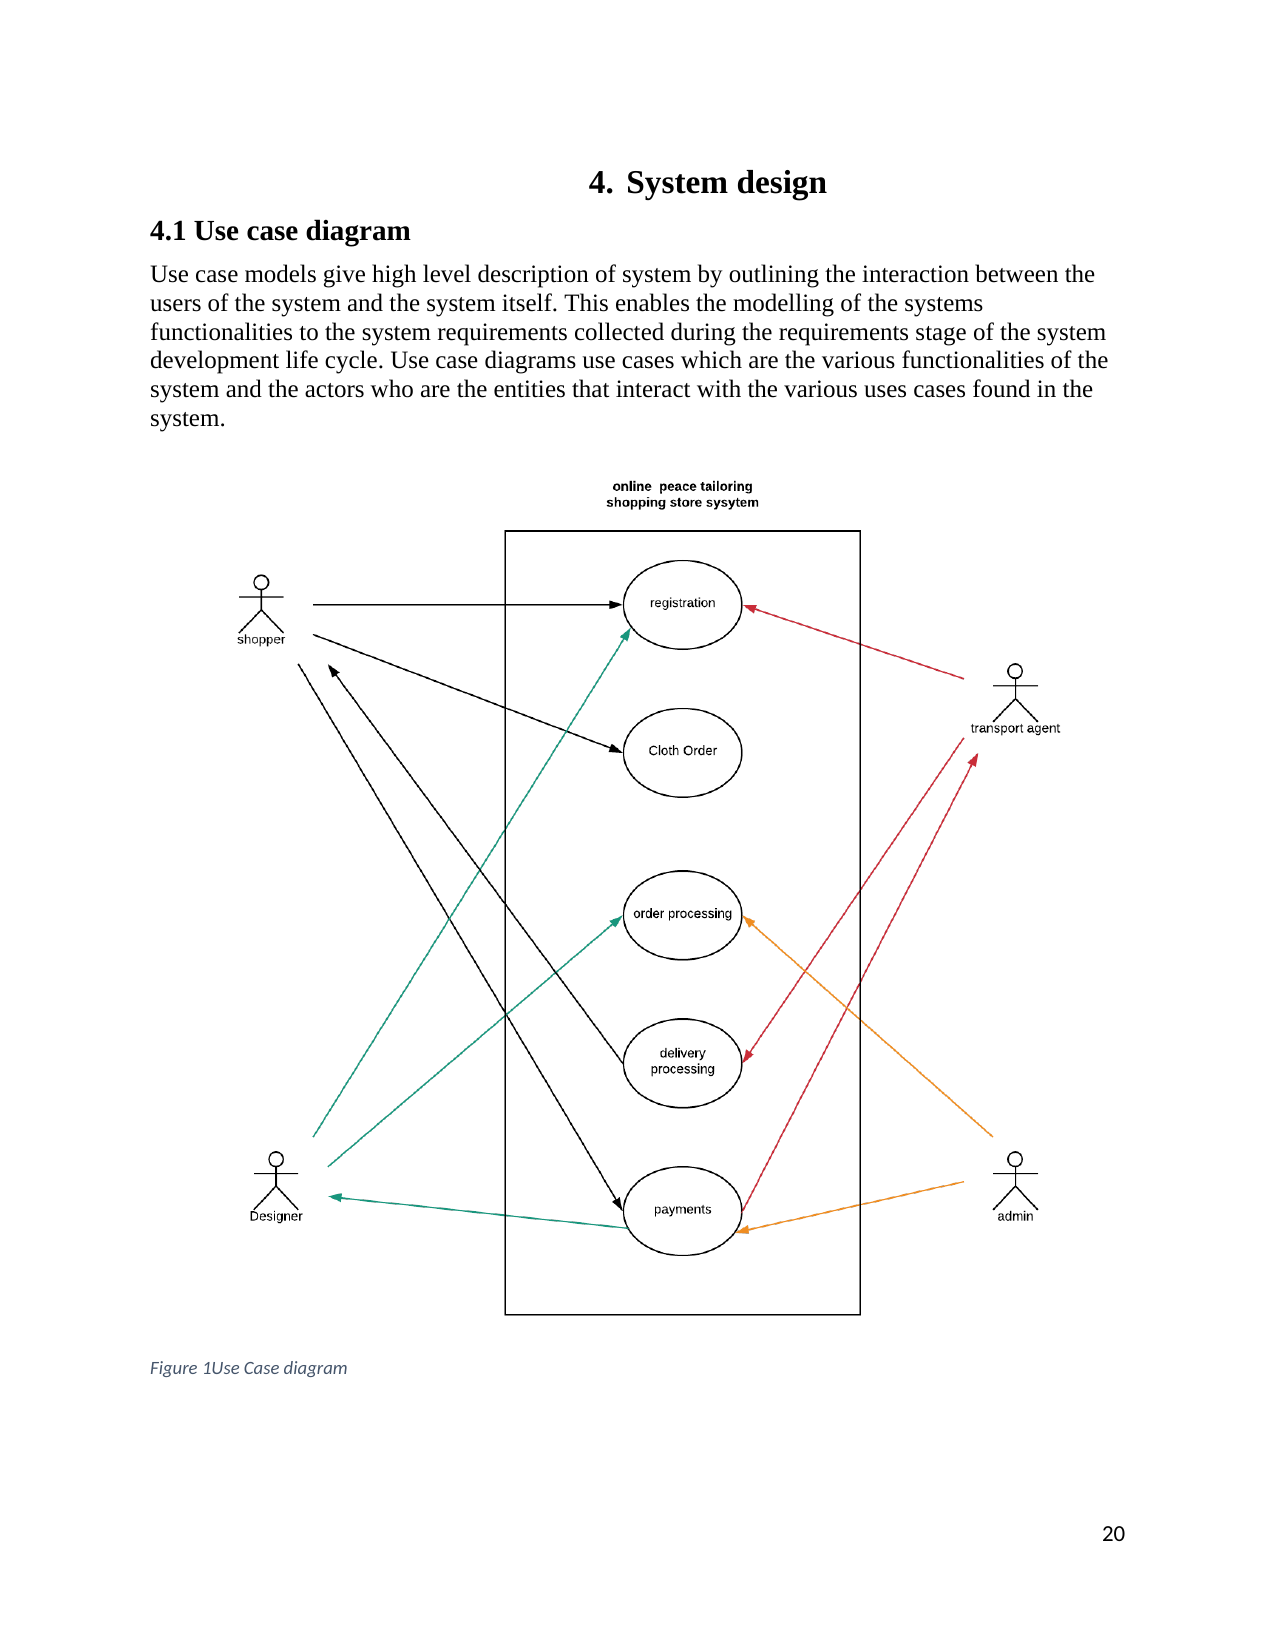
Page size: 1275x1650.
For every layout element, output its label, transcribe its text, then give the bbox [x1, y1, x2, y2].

subtitle System design [291, 162, 1125, 201]
text Figure 1Use Case diagram [150, 1356, 1125, 1379]
picture [150, 444, 1125, 1344]
text Use case models give high level description of system by outlining the interaction between the users of the system and the system itself. This enables the modelling of the systems functionalities to the system requirements collected during the requirements stage of the system development life cycle. Use case diagrams use cases which are the various functionalities of the system and the actors who are the entities that interact with the various uses cases found in the system. [150, 259, 1125, 432]
subtitle 4.1 Use case diagram [150, 213, 1125, 247]
